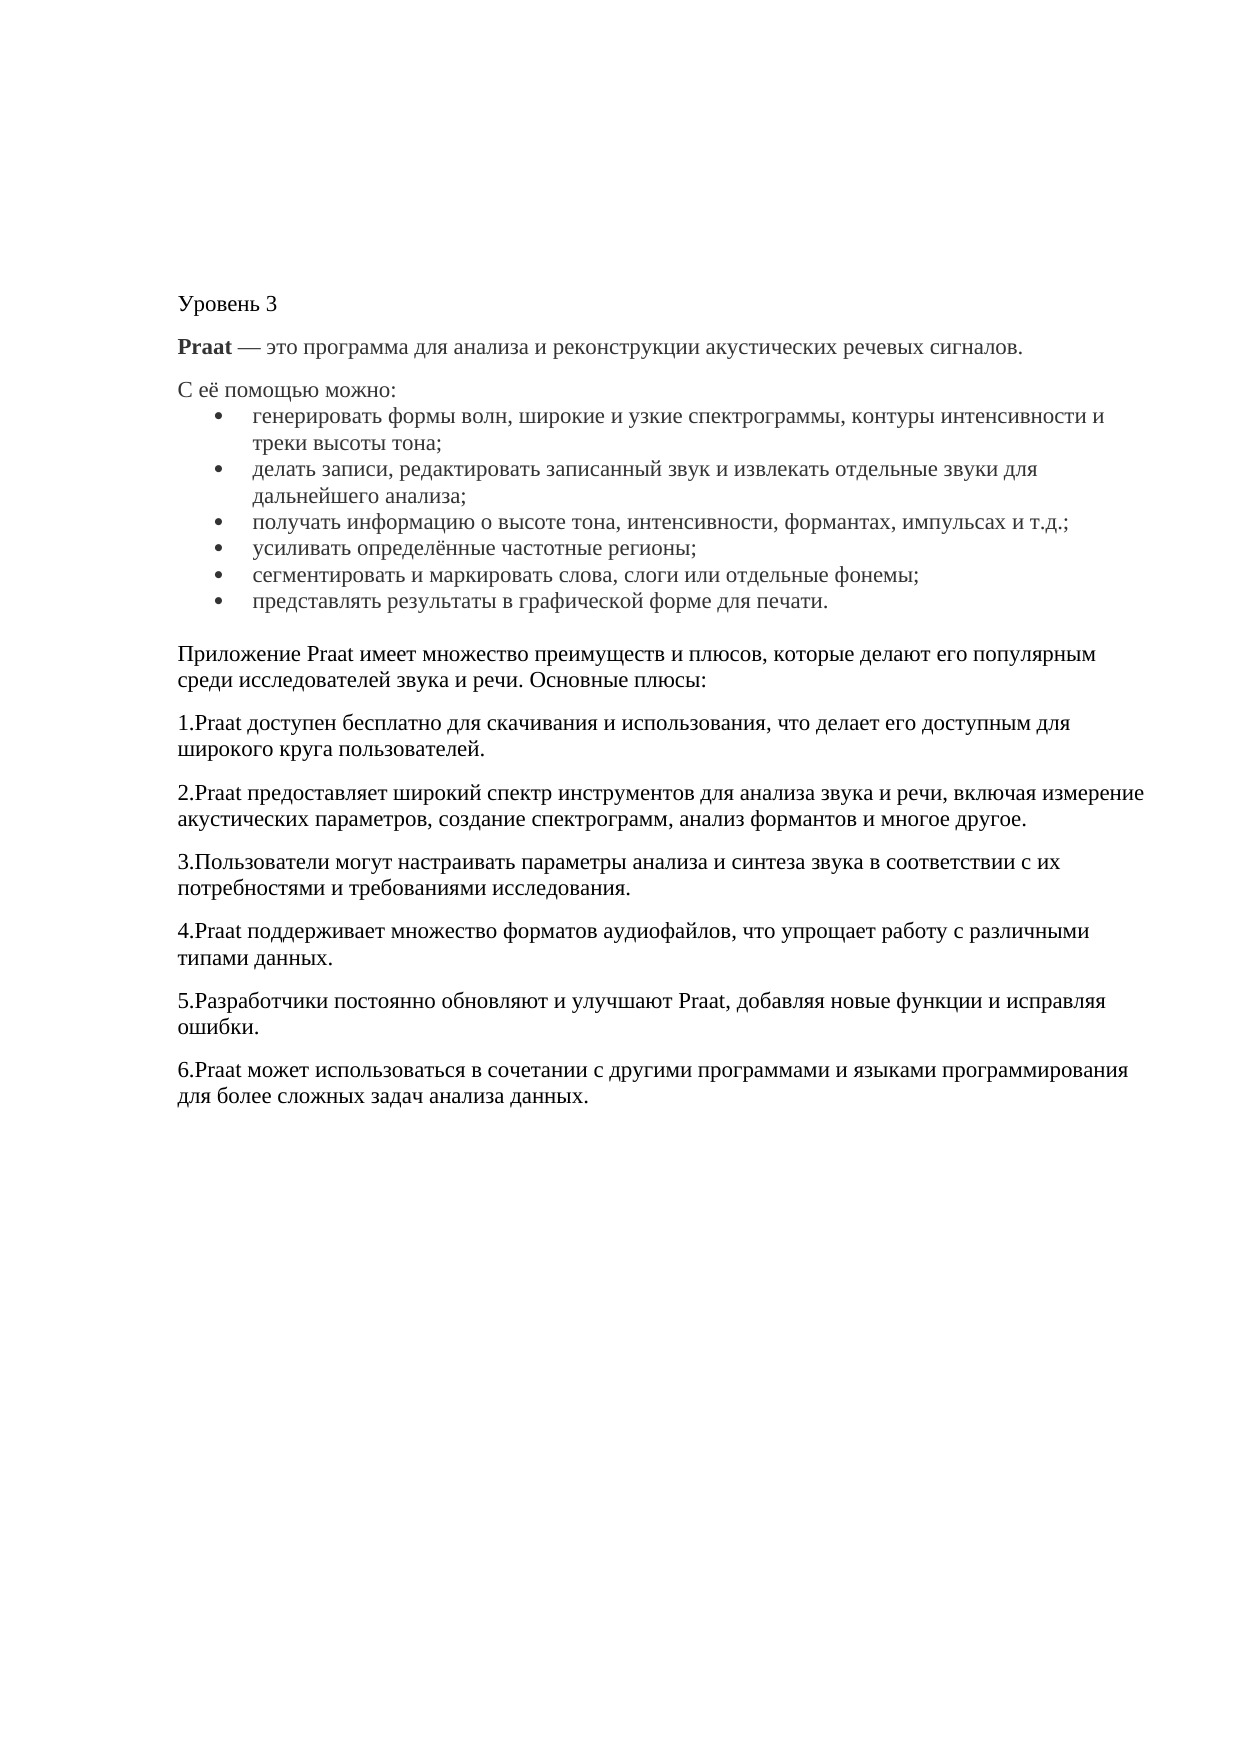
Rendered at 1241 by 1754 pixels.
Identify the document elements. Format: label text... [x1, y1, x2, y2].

list представлять результаты в графической форме для печати. [215, 587, 1152, 613]
text Praat — это программа для анализа и реконструкции акустических речевых сигналов. [177, 333, 1152, 359]
text Уровень 3 [177, 290, 1152, 317]
list получать информацию о высоте тона, интенсивности, формантах, импульсах и т.д.; [215, 508, 1152, 534]
list сегментировать и маркировать слова, слоги или отдельные фонемы; [215, 561, 1152, 587]
text 6.Praat может использоваться в сочетании с другими программами и языками программирования для более сложных задач анализа данных. [177, 1056, 1152, 1109]
list делать записи, редактировать записанный звук и извлекать отдельные звуки для дальнейшего анализа; [215, 455, 1152, 508]
list усиливать определённые частотные регионы; [215, 534, 1152, 561]
text Приложение Praat имеет множество преимуществ и плюсов, которые делают его популярным среди исследователей звука и речи. Основные плюсы: [177, 640, 1152, 692]
text С её помощью можно: [177, 376, 1152, 403]
text 5.Разработчики постоянно обновляют и улучшают Praat, добавляя новые функции и исправляя ошибки. [177, 987, 1152, 1039]
text 4.Praat поддерживает множество форматов аудиофайлов, что упрощает работу с различными типами данных. [177, 917, 1152, 970]
list генерировать формы волн, широкие и узкие спектрограммы, контуры интенсивности и треки высоты тона; [215, 403, 1152, 455]
text 2.Praat предоставляет широкий спектр инструментов для анализа звука и речи, включая измерение акустических параметров, создание спектрограмм, анализ формантов и многое другое. [177, 778, 1152, 831]
text 3.Пользователи могут настраивать параметры анализа и синтеза звука в соответствии с их потребностями и требованиями исследования. [177, 848, 1152, 901]
text 1.Praat доступен бесплатно для скачивания и использования, что делает его доступным для широкого круга пользователей. [177, 709, 1152, 762]
